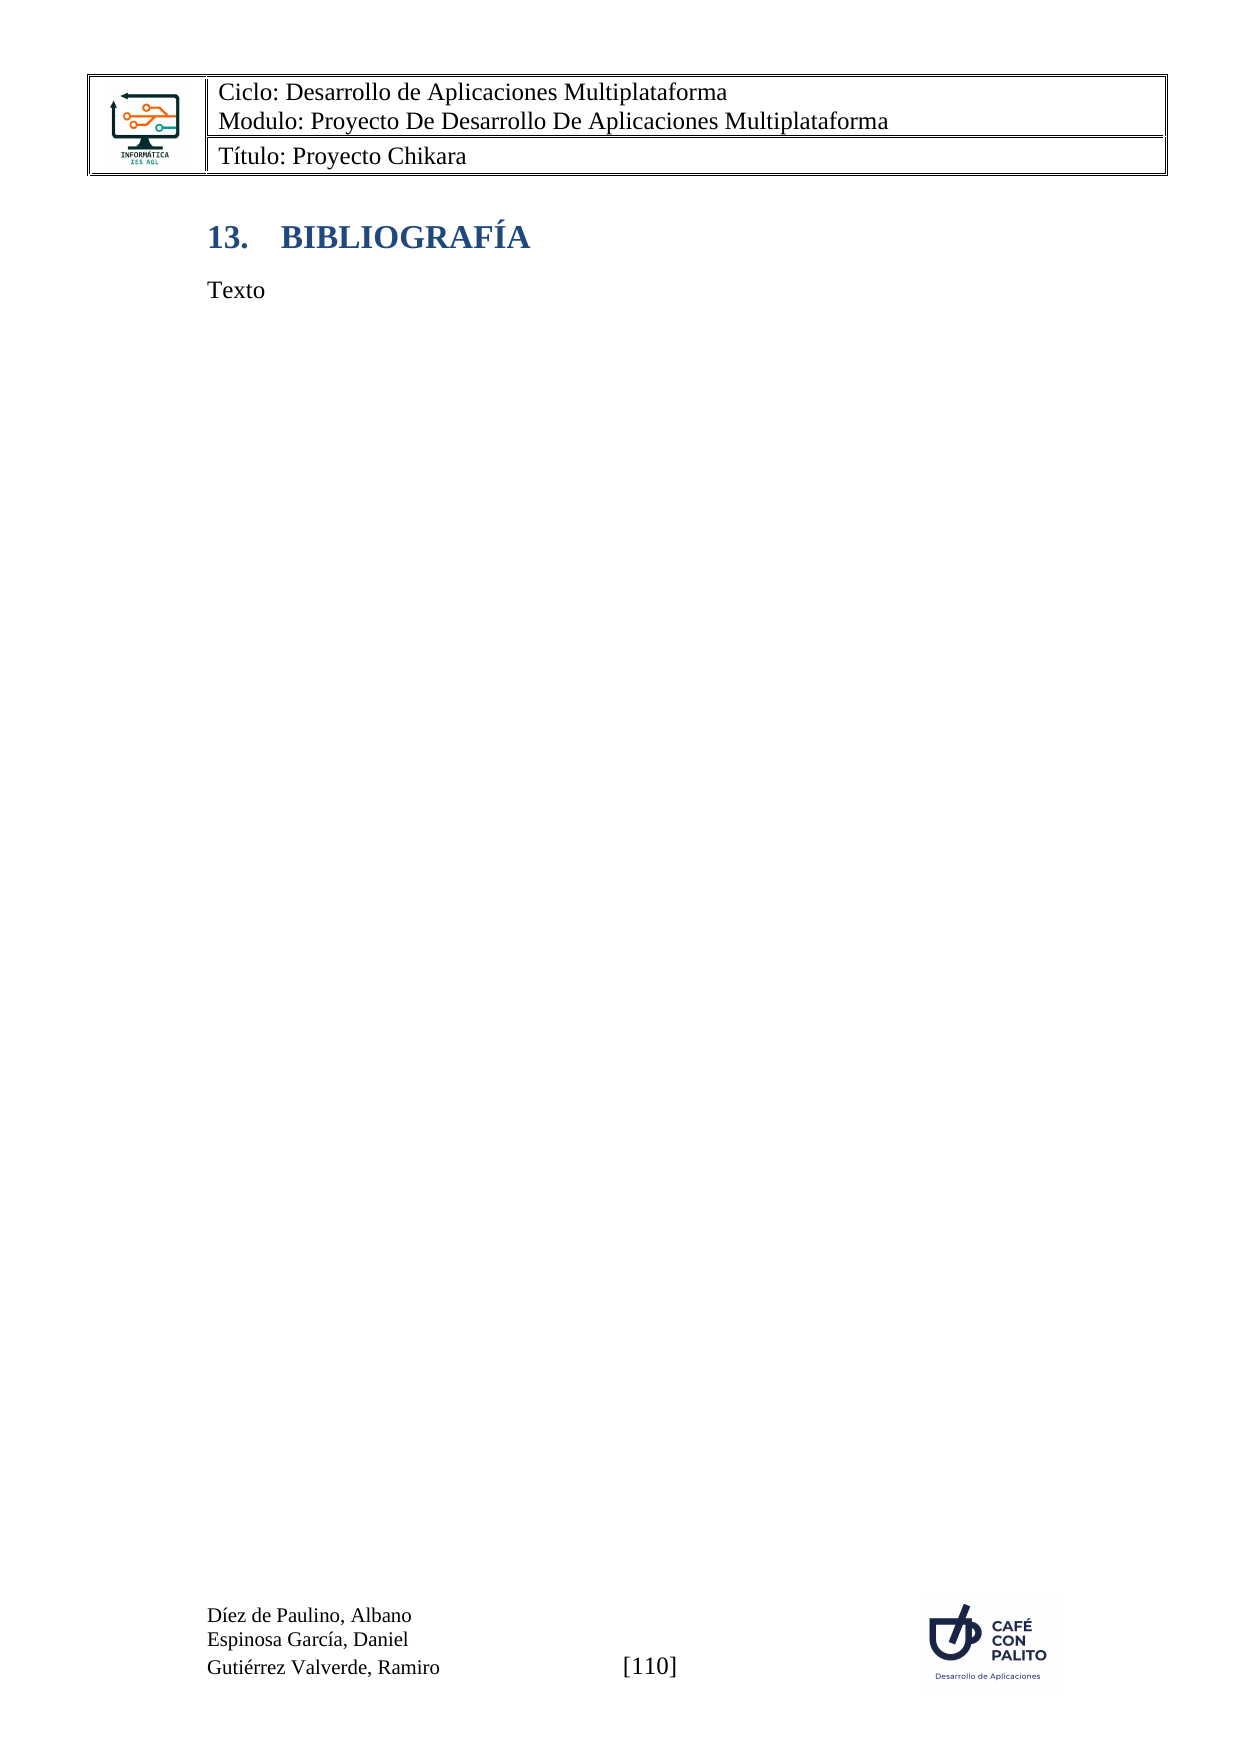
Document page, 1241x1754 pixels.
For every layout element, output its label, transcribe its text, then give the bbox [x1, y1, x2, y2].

picture [106, 87, 186, 168]
picture [921, 1595, 1058, 1695]
text Texto [207, 275, 1063, 304]
subtitle BIBLIOGRAFÍA [207, 217, 1063, 256]
